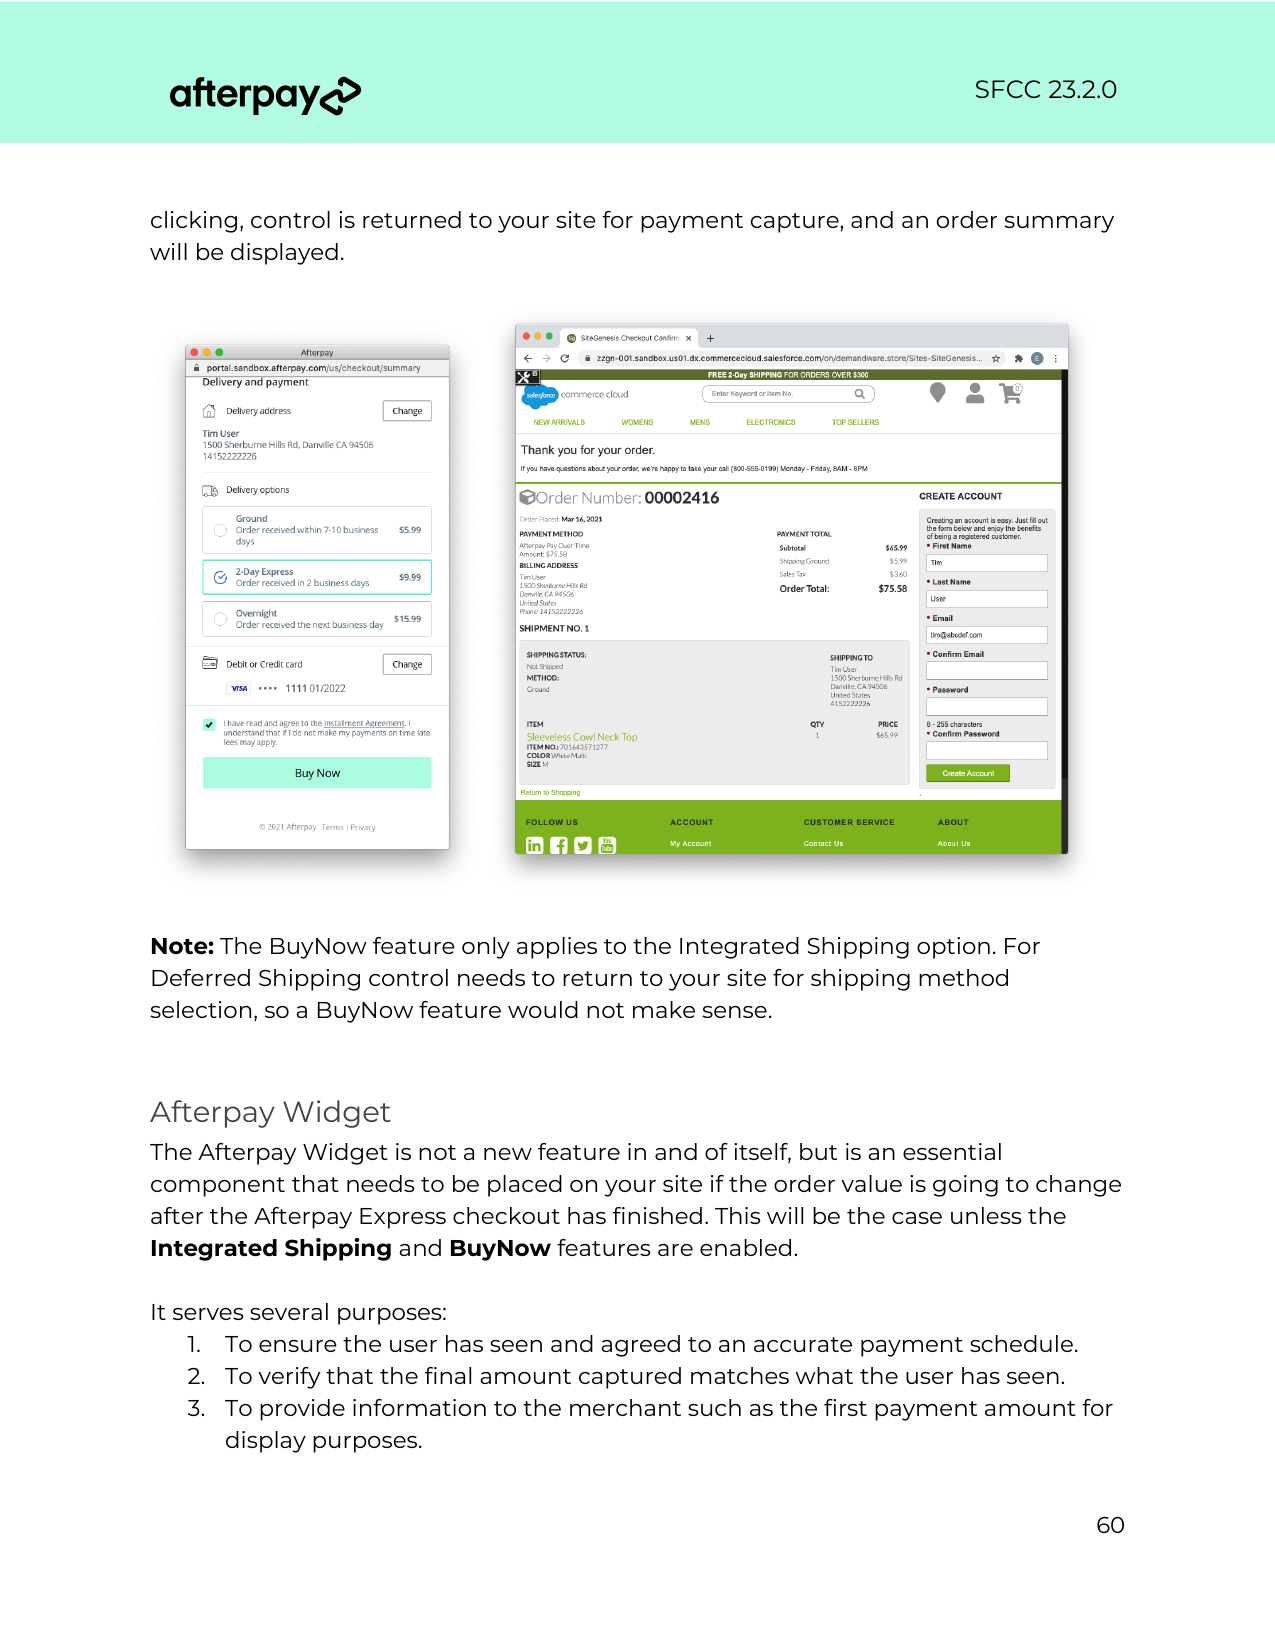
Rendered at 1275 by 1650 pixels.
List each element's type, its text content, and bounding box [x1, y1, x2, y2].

picture [134, 48, 397, 144]
text Note: The BuyNow feature only applies to the Integrated Shipping option. For Deferred Shipping control needs to return to your site for shipping method selection, so a BuyNow feature would not make sense. [150, 932, 1125, 1024]
list To ensure the user has seen and agreed to an accurate payment schedule. [187, 1330, 1125, 1358]
subtitle Afterpay Widget [150, 1094, 1125, 1129]
text The Afterpay Widget is not a new feature in and of itself, but is an essential component that needs to be placed on your site if the order value is going to change after the Afterpay Express checkout has finished. This will be the case unless the Integrated Shipping and BuyNow features are enabled. It serves several purposes: [150, 1138, 1125, 1326]
list To provide information to the merchant such as the first payment amount for display purposes. [187, 1394, 1125, 1454]
list To verify that the final amount captured matches what the user has seen. [187, 1362, 1125, 1390]
picture [150, 302, 1100, 896]
